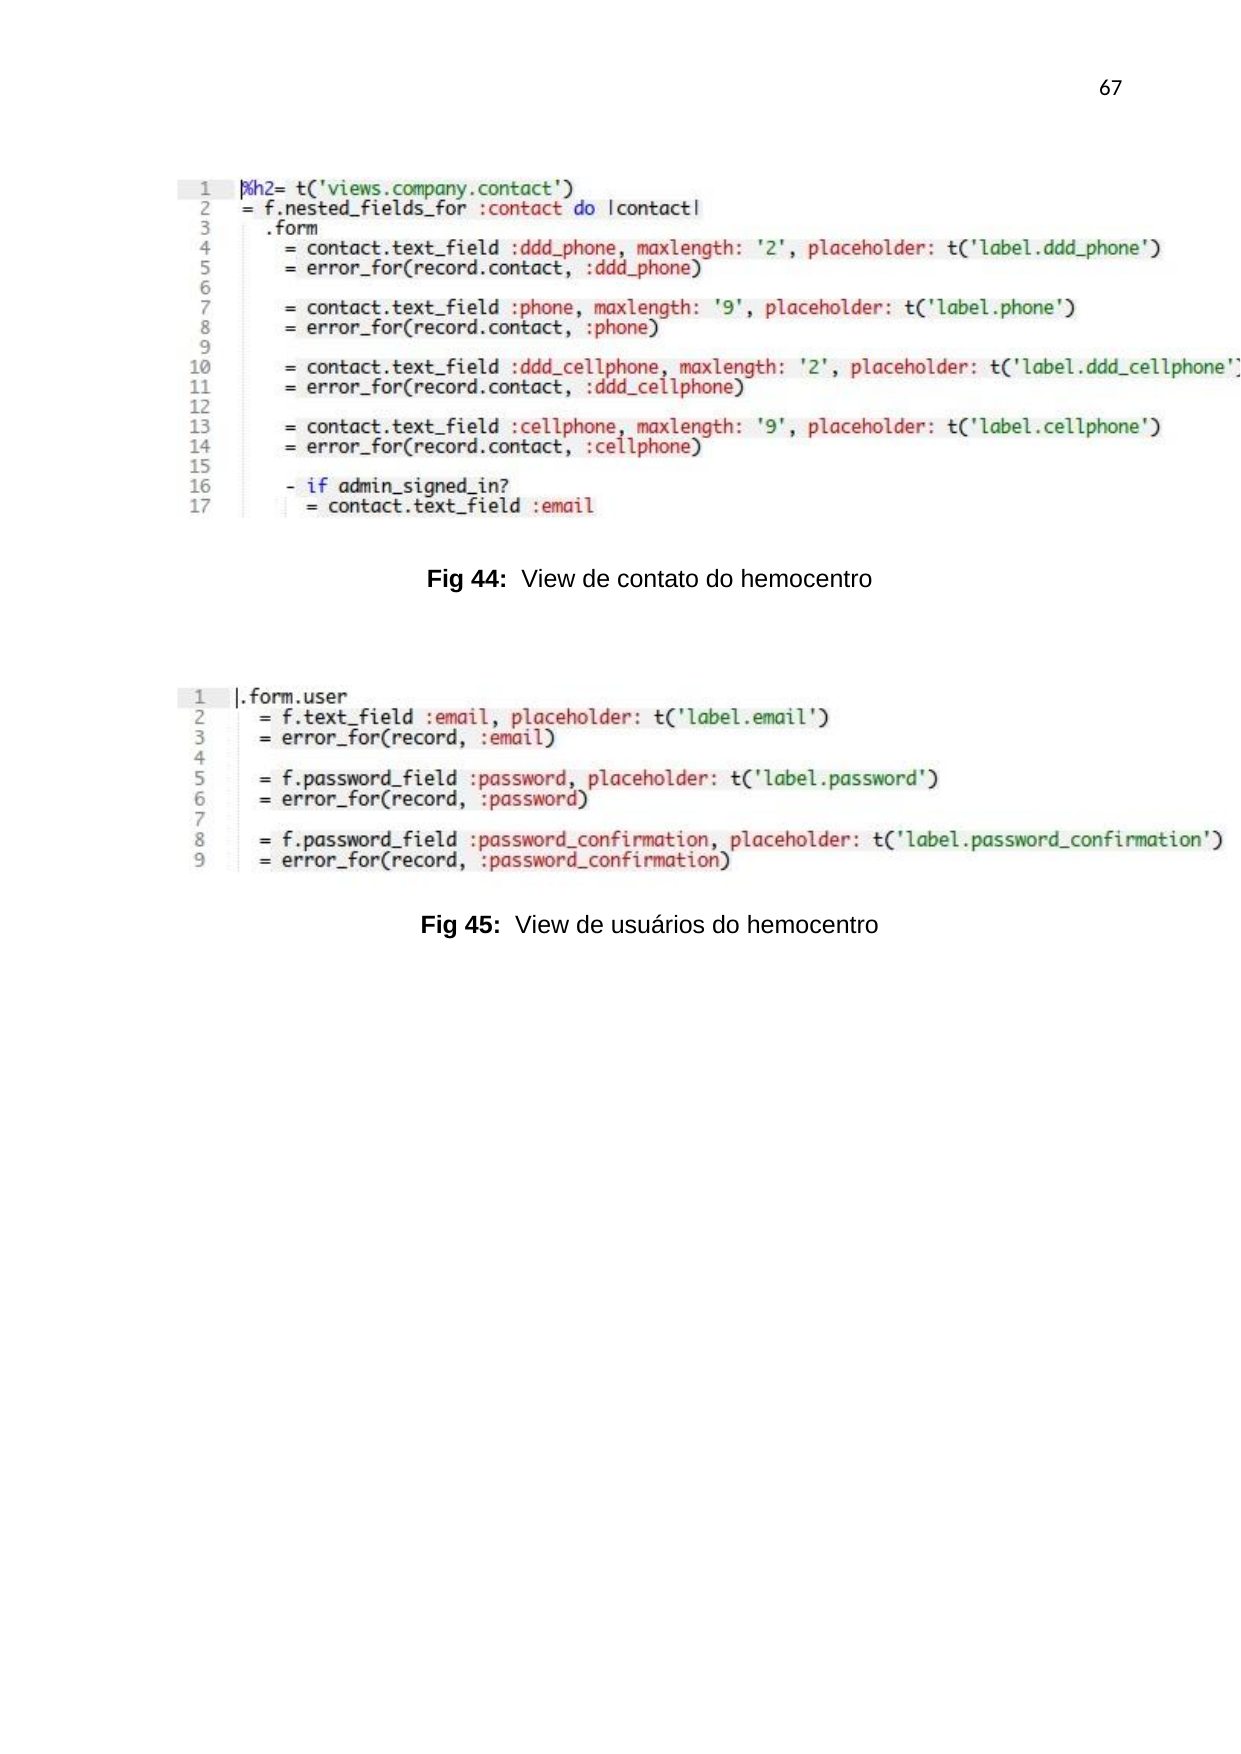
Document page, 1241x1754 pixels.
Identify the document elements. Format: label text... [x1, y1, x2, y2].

picture [177, 685, 1241, 897]
text Fig 45: View de usuários do hemocentro [177, 910, 1122, 939]
picture [177, 177, 1241, 551]
text Fig 44: View de contato do hemocentro [177, 564, 1122, 592]
